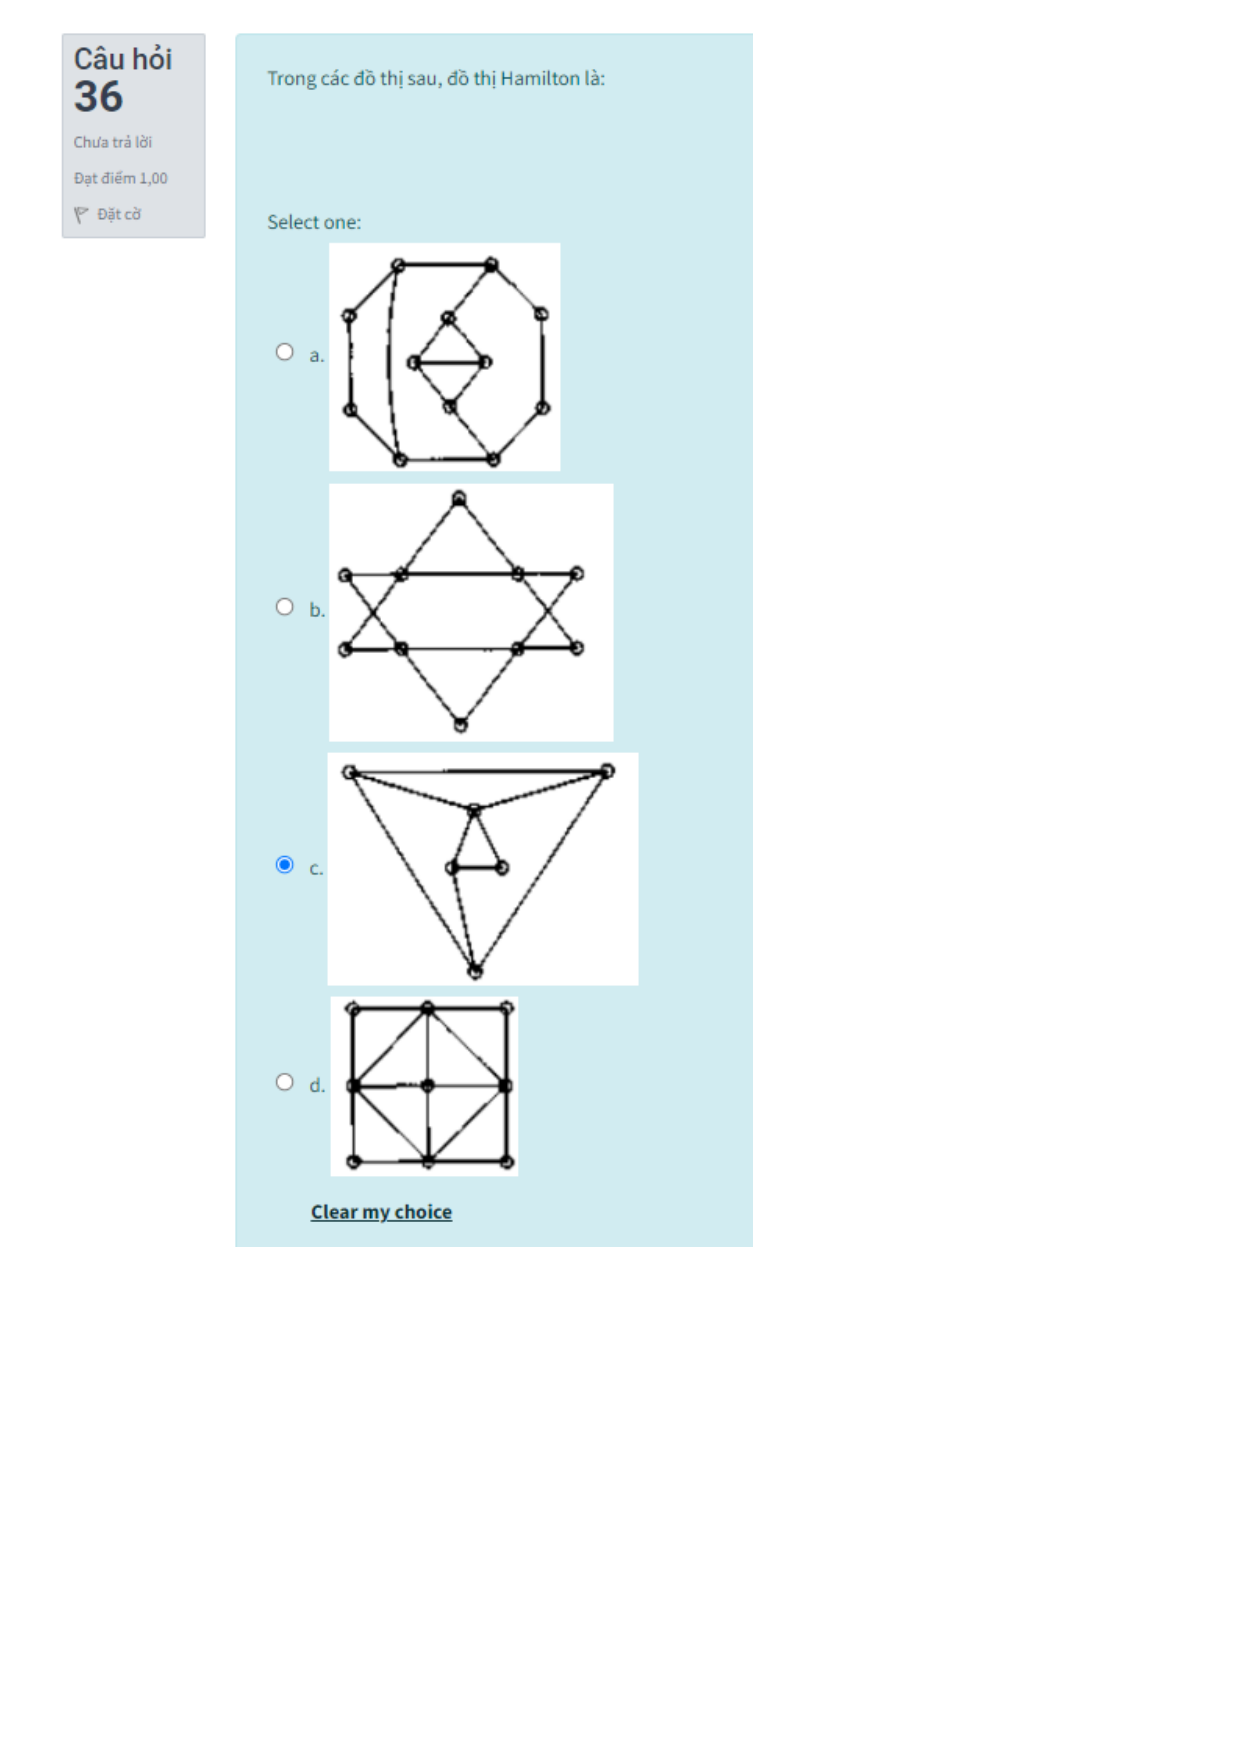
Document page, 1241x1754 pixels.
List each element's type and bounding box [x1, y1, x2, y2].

picture [59, 29, 753, 1247]
